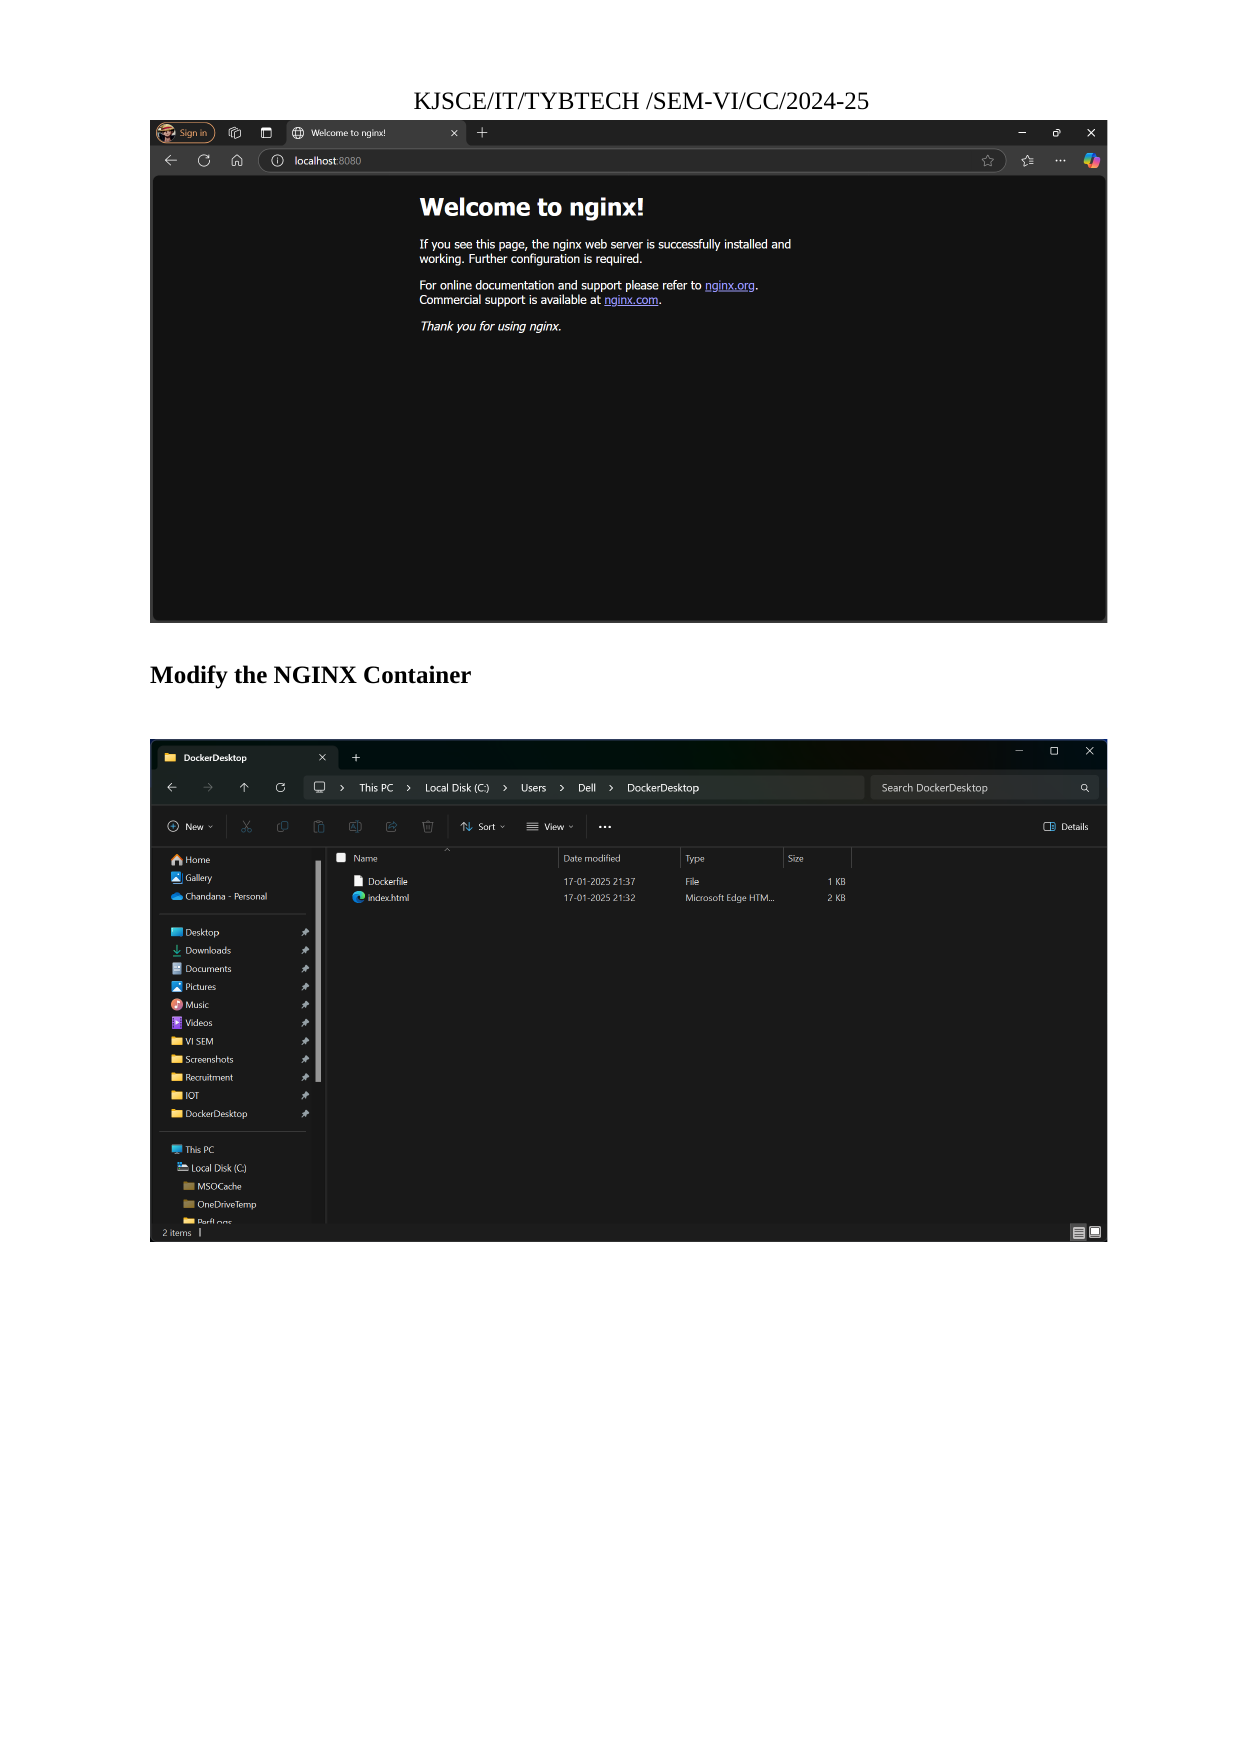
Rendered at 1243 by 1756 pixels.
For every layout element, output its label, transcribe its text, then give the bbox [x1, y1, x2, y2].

picture [150, 739, 1108, 1242]
picture [150, 120, 1108, 623]
text Modify the NGINX Container [150, 660, 1089, 689]
